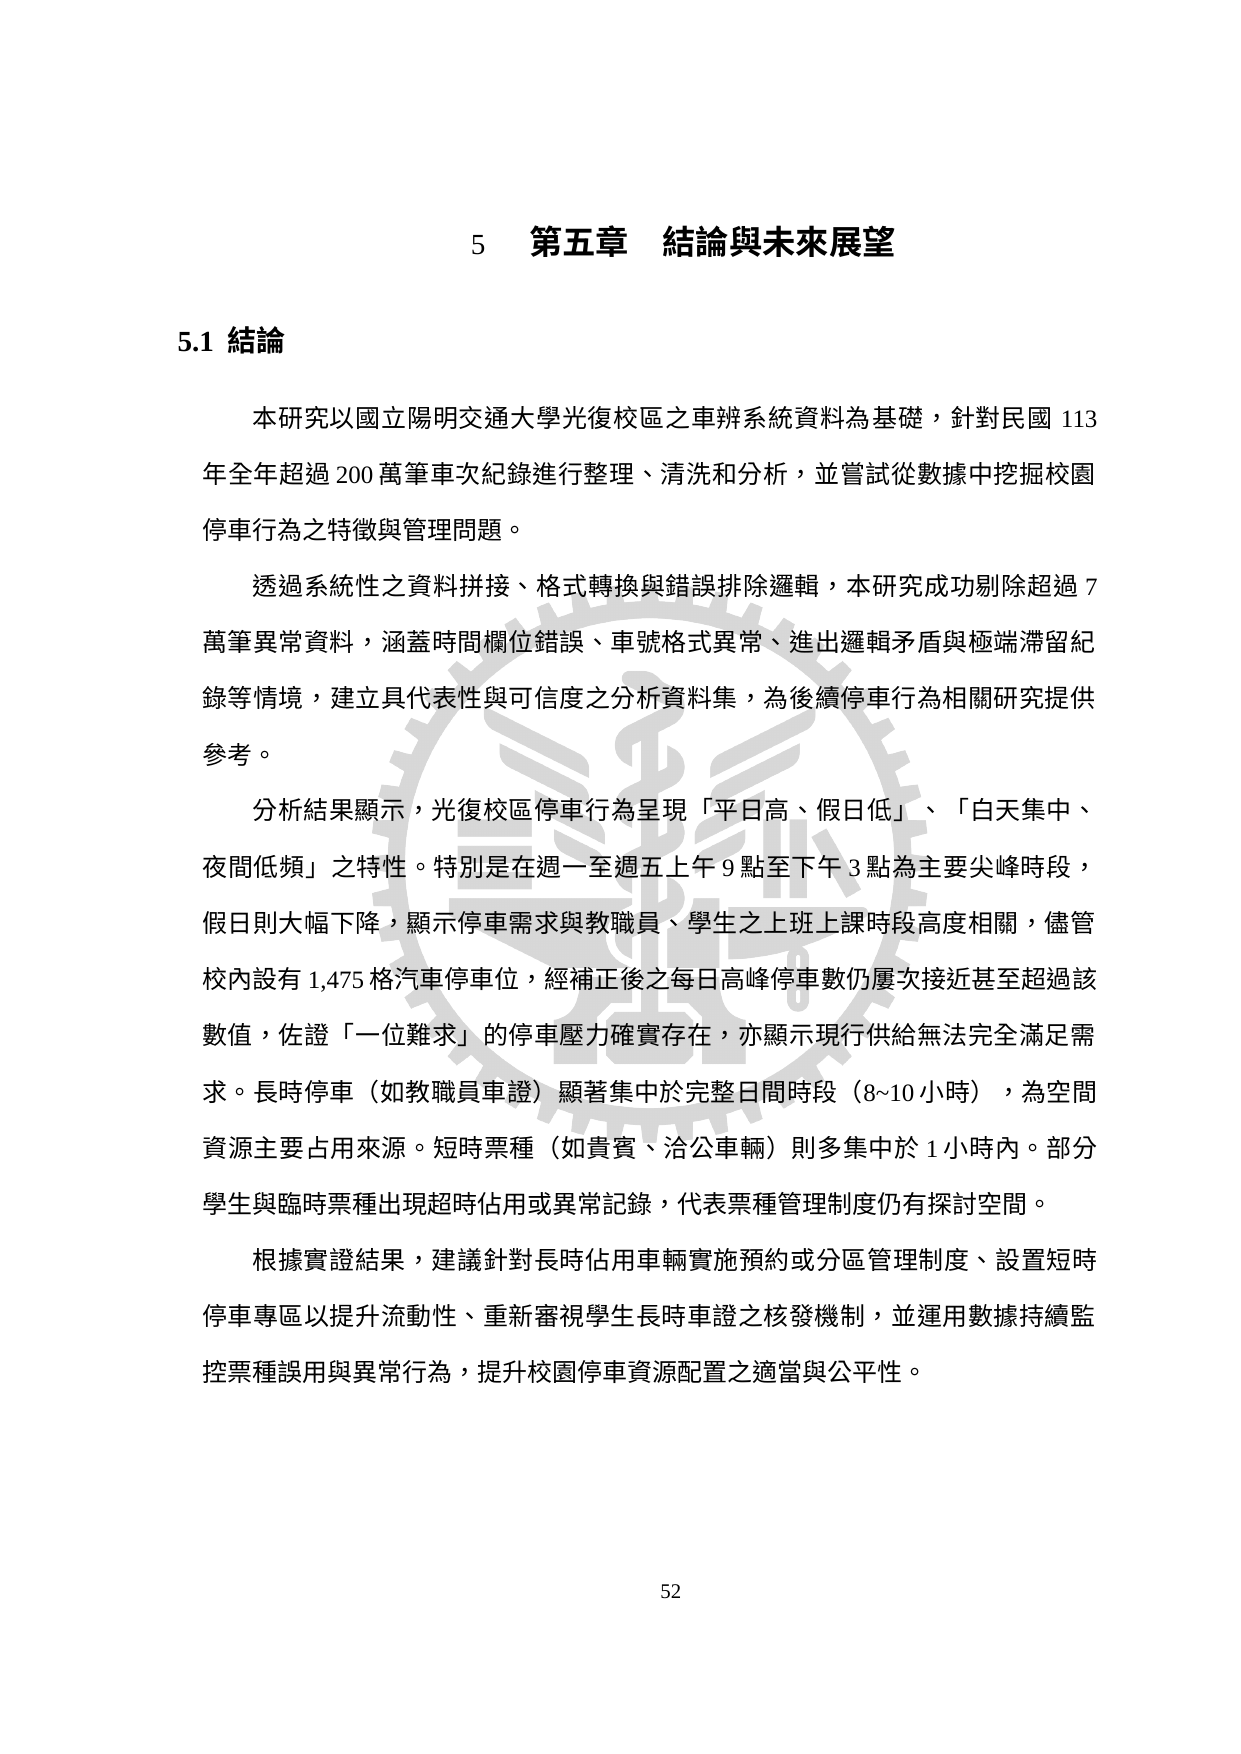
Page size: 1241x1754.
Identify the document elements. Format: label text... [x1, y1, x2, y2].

subtitle 結論 [177, 302, 1097, 377]
text 透過系統性之資料拼接、格式轉換與錯誤排除邏輯，本研究成功剔除超過7萬筆異常資料，涵蓋時間欄位錯誤、車號格式異常、進出邏輯矛盾與極端滯留紀錄等情境，建立具代表性與可信度之分析資料集，為後續停車行為相關研究提供參考。 [202, 566, 1097, 772]
subtitle 第五章 結論與未來展望 [202, 202, 1097, 277]
text 分析結果顯示，光復校區停車行為呈現「平日高、假日低」、「白天集中、夜間低頻」之特性。特別是在週一至週五上午9點至下午3點為主要尖峰時段，假日則大幅下降，顯示停車需求與教職員、學生之上班上課時段高度相關，儘管校內設有1,475格汽車停車位，經補正後之每日高峰停車數仍屢次接近甚至超過該數值，佐證「一位難求」的停車壓力確實存在，亦顯示現行供給無法完全滿足需求。長時停車（如教職員車證）顯著集中於完整日間時段（8~10小時），為空間資源主要占用來源。短時票種（如貴賓、洽公車輛）則多集中於1小時內。部分學生與臨時票種出現超時佔用或異常記錄，代表票種管理制度仍有探討空間。 [202, 790, 1097, 1221]
text 本研究以國立陽明交通大學光復校區之車辨系統資料為基礎，針對民國113年全年超過200萬筆車次紀錄進行整理、清洗和分析，並嘗試從數據中挖掘校園停車行為之特徵與管理問題。 [202, 398, 1097, 548]
text 根據實證結果，建議針對長時佔用車輛實施預約或分區管理制度、設置短時停車專區以提升流動性、重新審視學生長時車證之核發機制，並運用數據持續監控票種誤用與異常行為，提升校園停車資源配置之適當與公平性。 [202, 1239, 1097, 1389]
